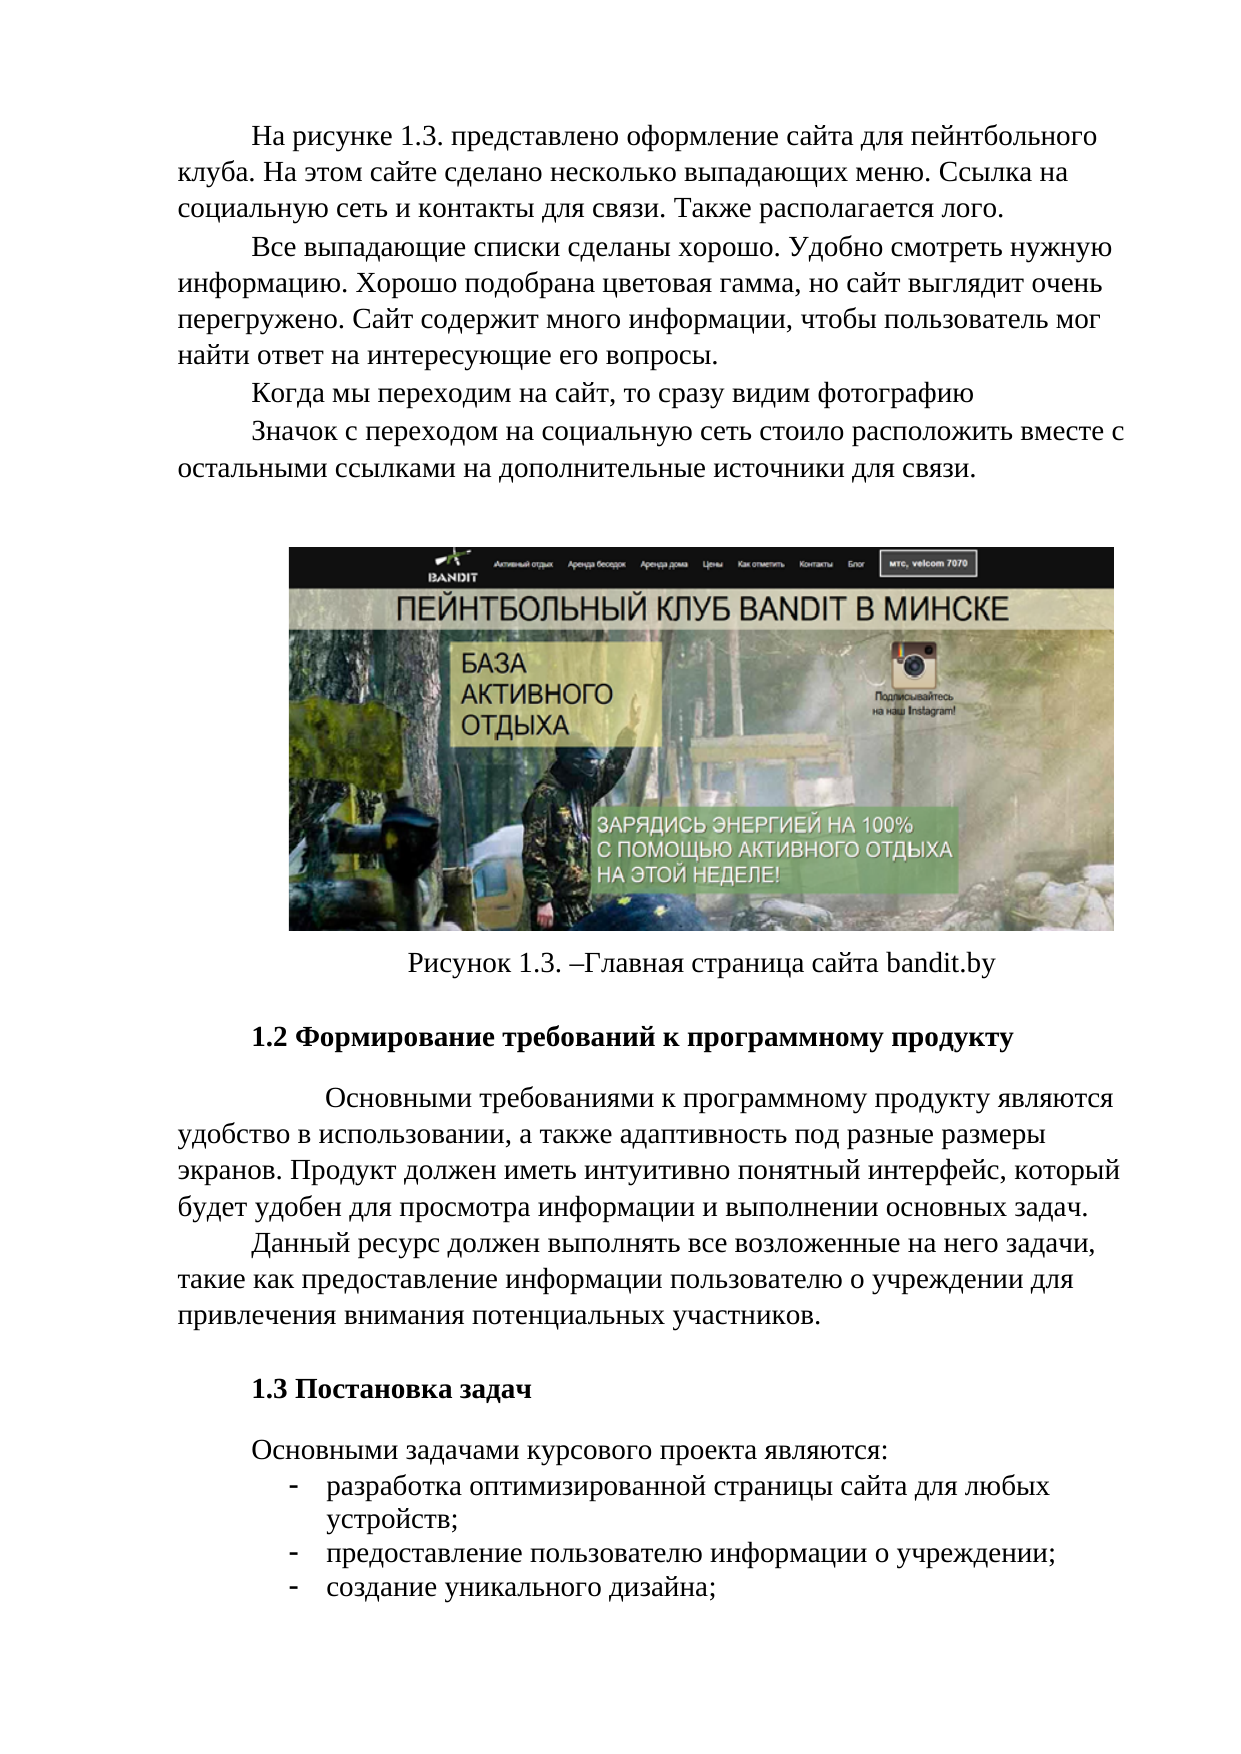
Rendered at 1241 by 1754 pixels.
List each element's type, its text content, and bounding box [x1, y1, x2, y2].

list предоставление пользователю информации о учреждении; [288, 1535, 1152, 1569]
picture [288, 547, 1114, 931]
text Все выпадающие списки сделаны хорошо. Удобно смотреть нужную информацию. Хорошо подобрана цветовая гамма, но сайт выглядит очень перегружено. Сайт содержит много информации, чтобы пользователь мог найти ответ на интересующие его вопросы. [177, 229, 1152, 371]
text На рисунке 1.3. представлено оформление сайта для пейнтбольного клуба. На этом сайте сделано несколько выпадающих меню. Ссылка на социальную сеть и контакты для связи. Также располагается лого. [177, 118, 1152, 224]
text Основными задачами курсового проекта являются: [177, 1432, 1152, 1465]
list создание уникального дизайна; [288, 1569, 1152, 1602]
text Значок с переходом на социальную сеть стоило расположить вместе с остальными ссылками на дополнительные источники для связи. [177, 413, 1152, 483]
text Когда мы переходим на сайт, то сразу видим фотографию [177, 375, 1152, 409]
text Данный ресурс должен выполнять все возложенные на него задачи, такие как предоставление информации пользователю о учреждении для привлечения внимания потенциальных участников. [177, 1225, 1152, 1331]
text Основными требованиями к программному продукту являются удобство в использовании, а также адаптивность под разные размеры экранов. Продукт должен иметь интуитивно понятный интерфейс, который будет удобен для просмотра информации и выполнении основных задач. [177, 1080, 1152, 1222]
text Рисунок 1.3. –Главная страница сайта bandit.by [177, 945, 1152, 979]
list разработка оптимизированной страницы сайта для любых устройств; [288, 1468, 1152, 1535]
subtitle 1.2 Формирование требований к программному продукту [177, 1019, 1152, 1053]
subtitle 1.3 Постановка задач [177, 1371, 1152, 1404]
